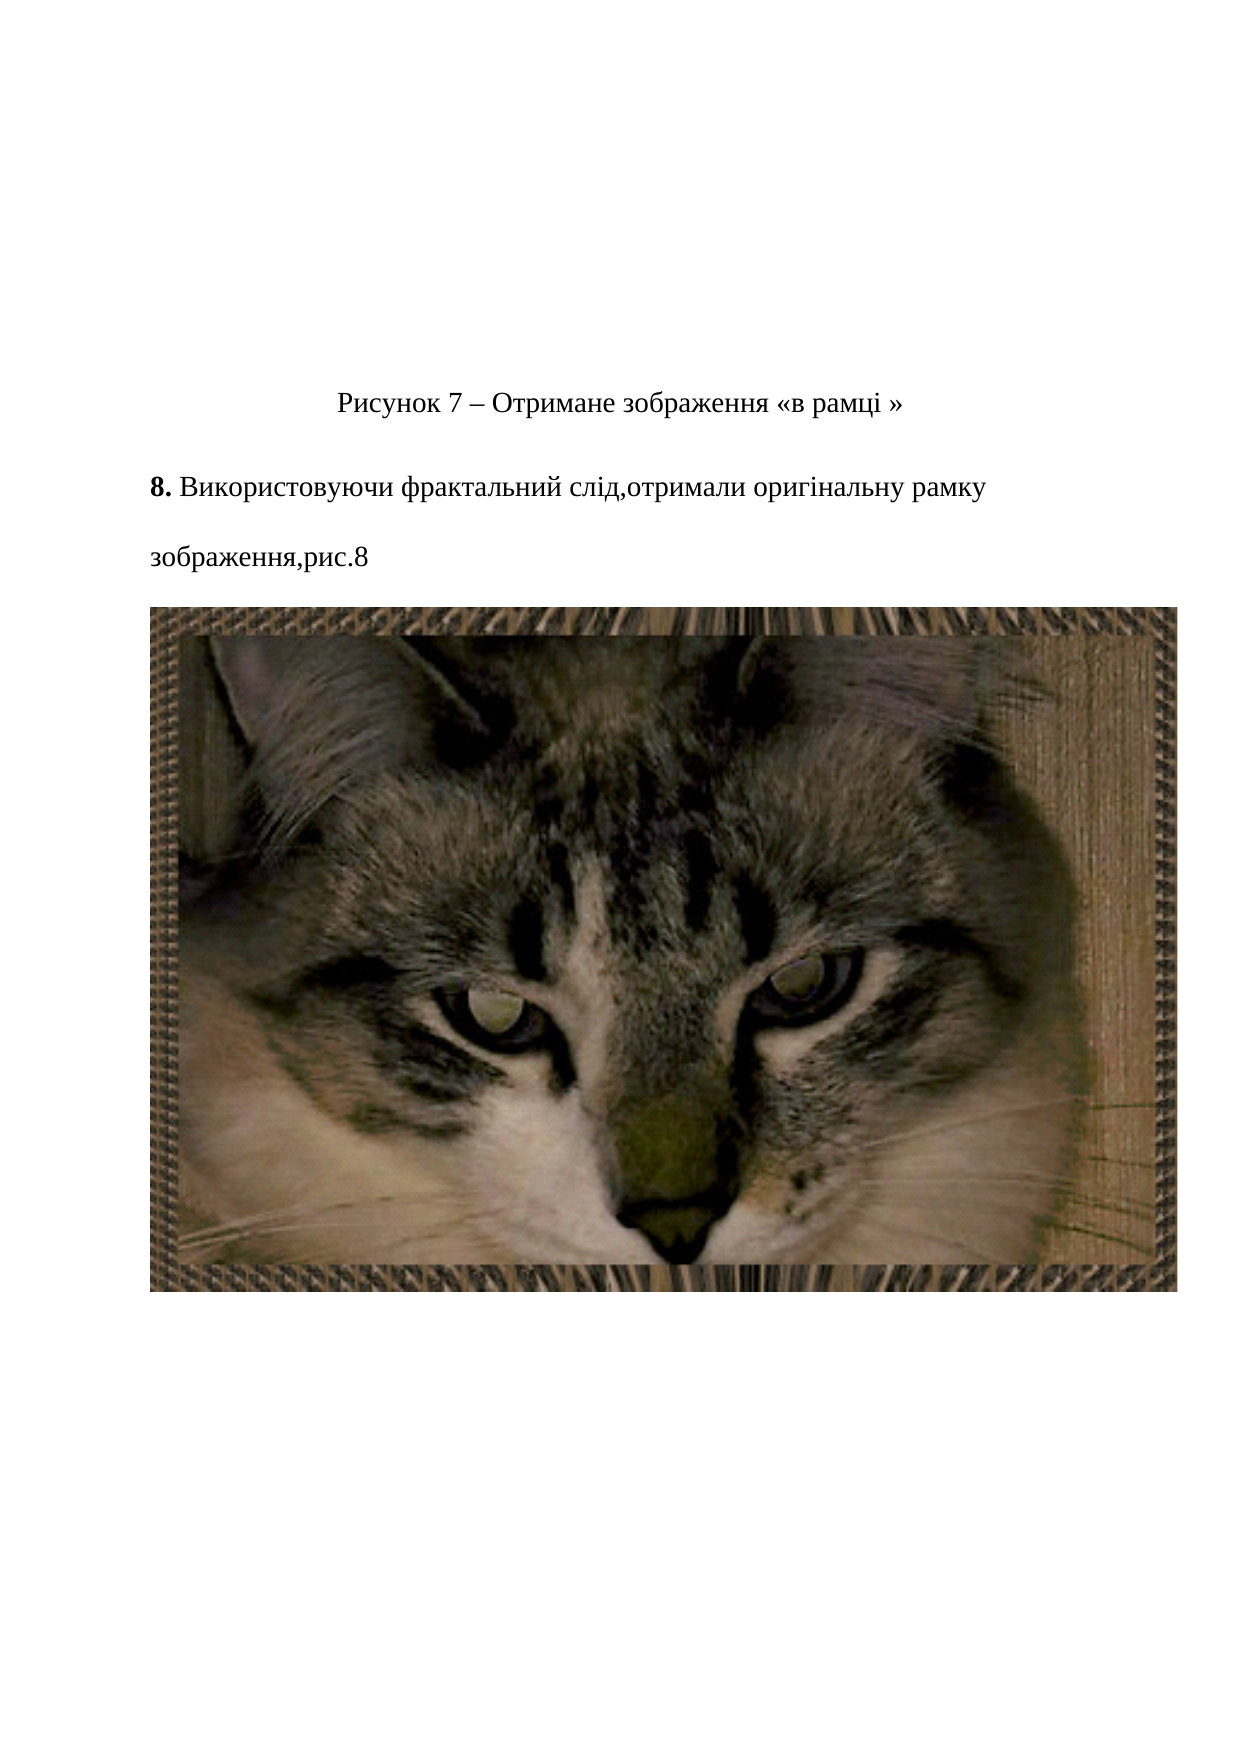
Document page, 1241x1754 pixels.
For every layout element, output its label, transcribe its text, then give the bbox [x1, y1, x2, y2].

text Рисунок 7 – Отримане зображення «в рамці » [150, 369, 1090, 434]
text 8. Використовуючи фрактальний слід,отримали оригінальну рамку зображення,рис.8 [150, 453, 1090, 588]
